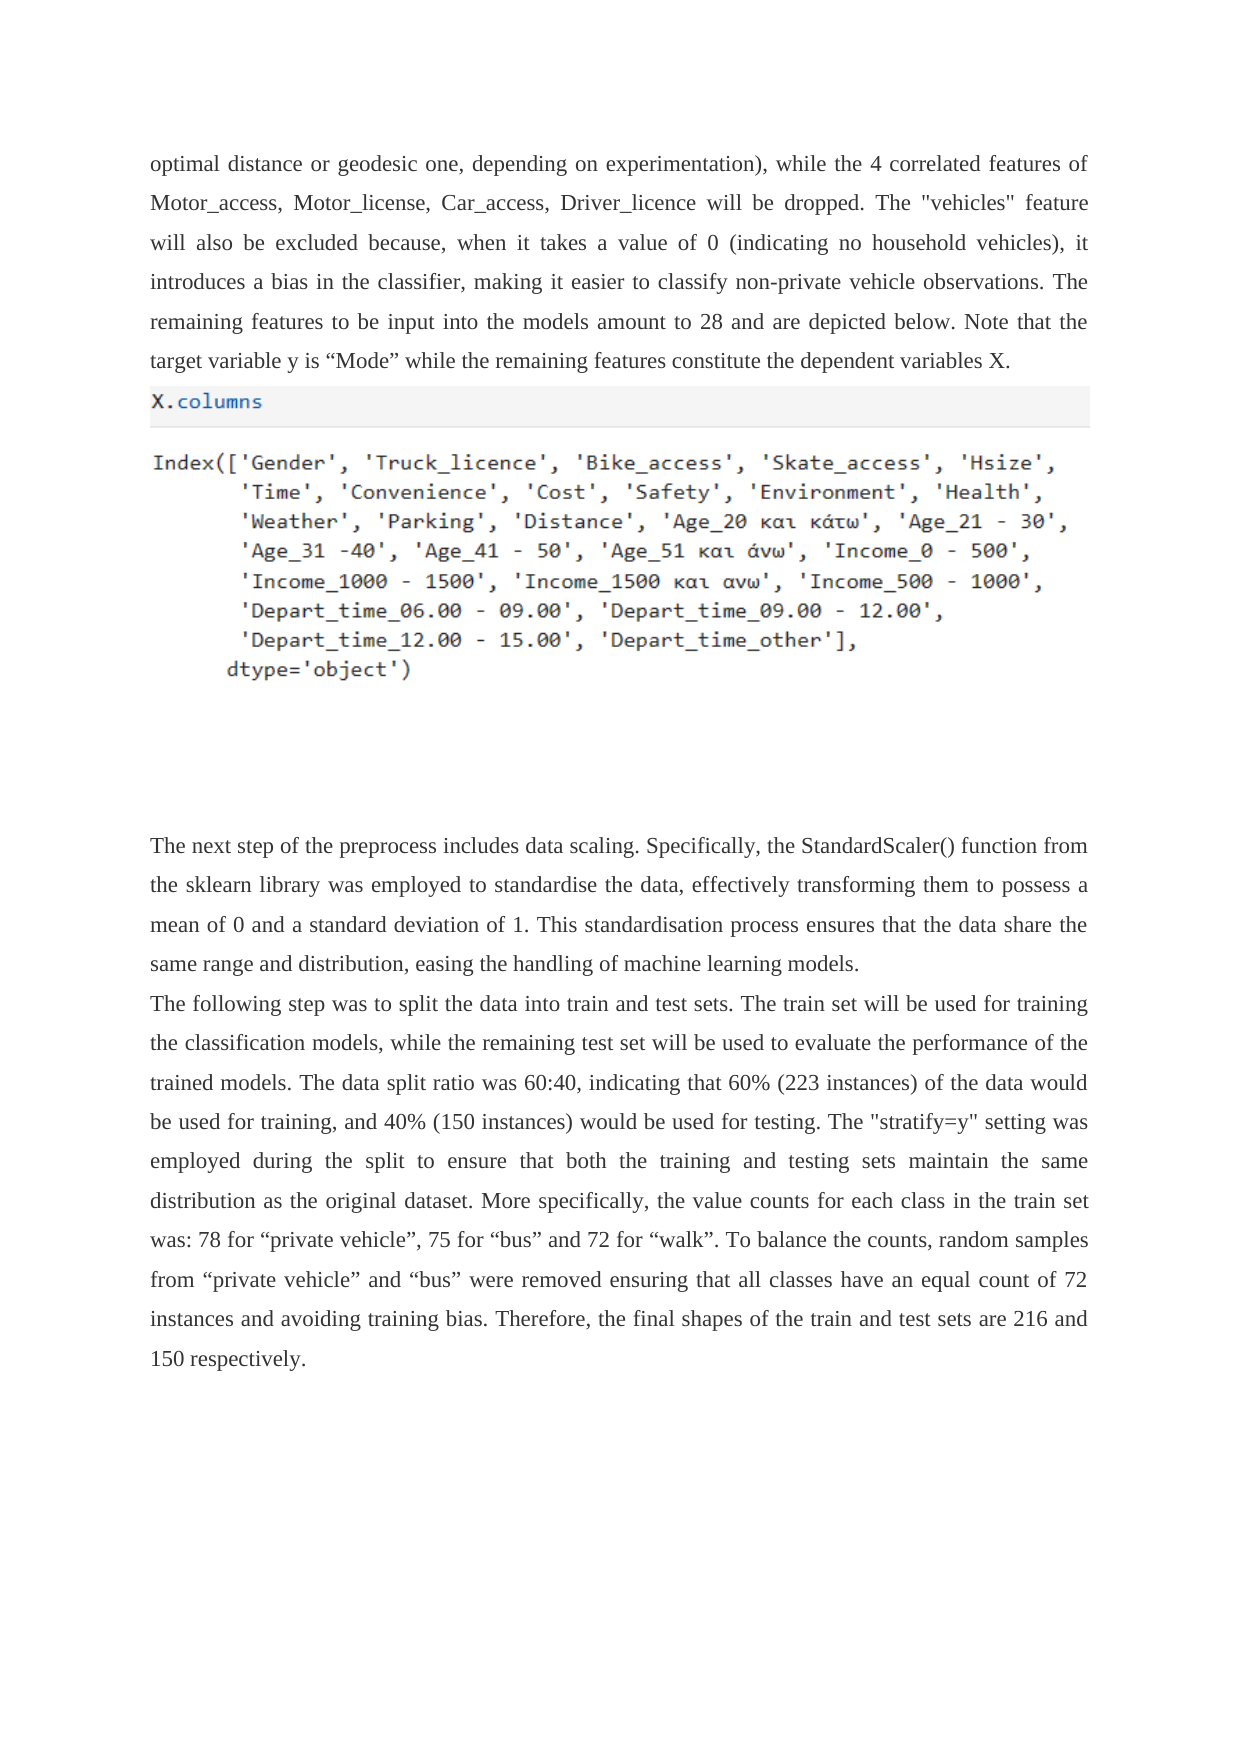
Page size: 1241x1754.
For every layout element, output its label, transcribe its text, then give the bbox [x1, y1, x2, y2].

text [150, 150, 1090, 374]
text The following step was to split the data into train and test sets. The train set will be used for training the classification models, while the remaining test set will be used to evaluate the performance of the trained models. The data split ratio was 60:40, indicating that 60% (223 instances) of the data would be used for training, and 40% (150 instances) would be used for testing. The "stratify=y" setting was employed during the split to ensure that both the training and testing sets maintain the same distribution as the original dataset. More specifically, the value counts for each class in the train set was: 78 for “private vehicle”, 75 for “bus” and 72 for “walk”. To balance the counts, random samples from “private vehicle” and “bus” were removed ensuring that all classes have an equal count of 72 instances and avoiding training bias. Therefore, the final shapes of the train and test sets are 216 and 150 respectively. [150, 990, 1090, 1371]
picture [150, 386, 1091, 700]
text The next step of the preprocess includes data scaling. Specifically, the StandardScaler() function from the sklearn library was employed to standardise the data, effectively transforming them to possess a mean of 0 and a standard deviation of 1. This standardisation process ensures that the data share the same range and distribution, easing the handling of machine learning models. [150, 832, 1090, 977]
